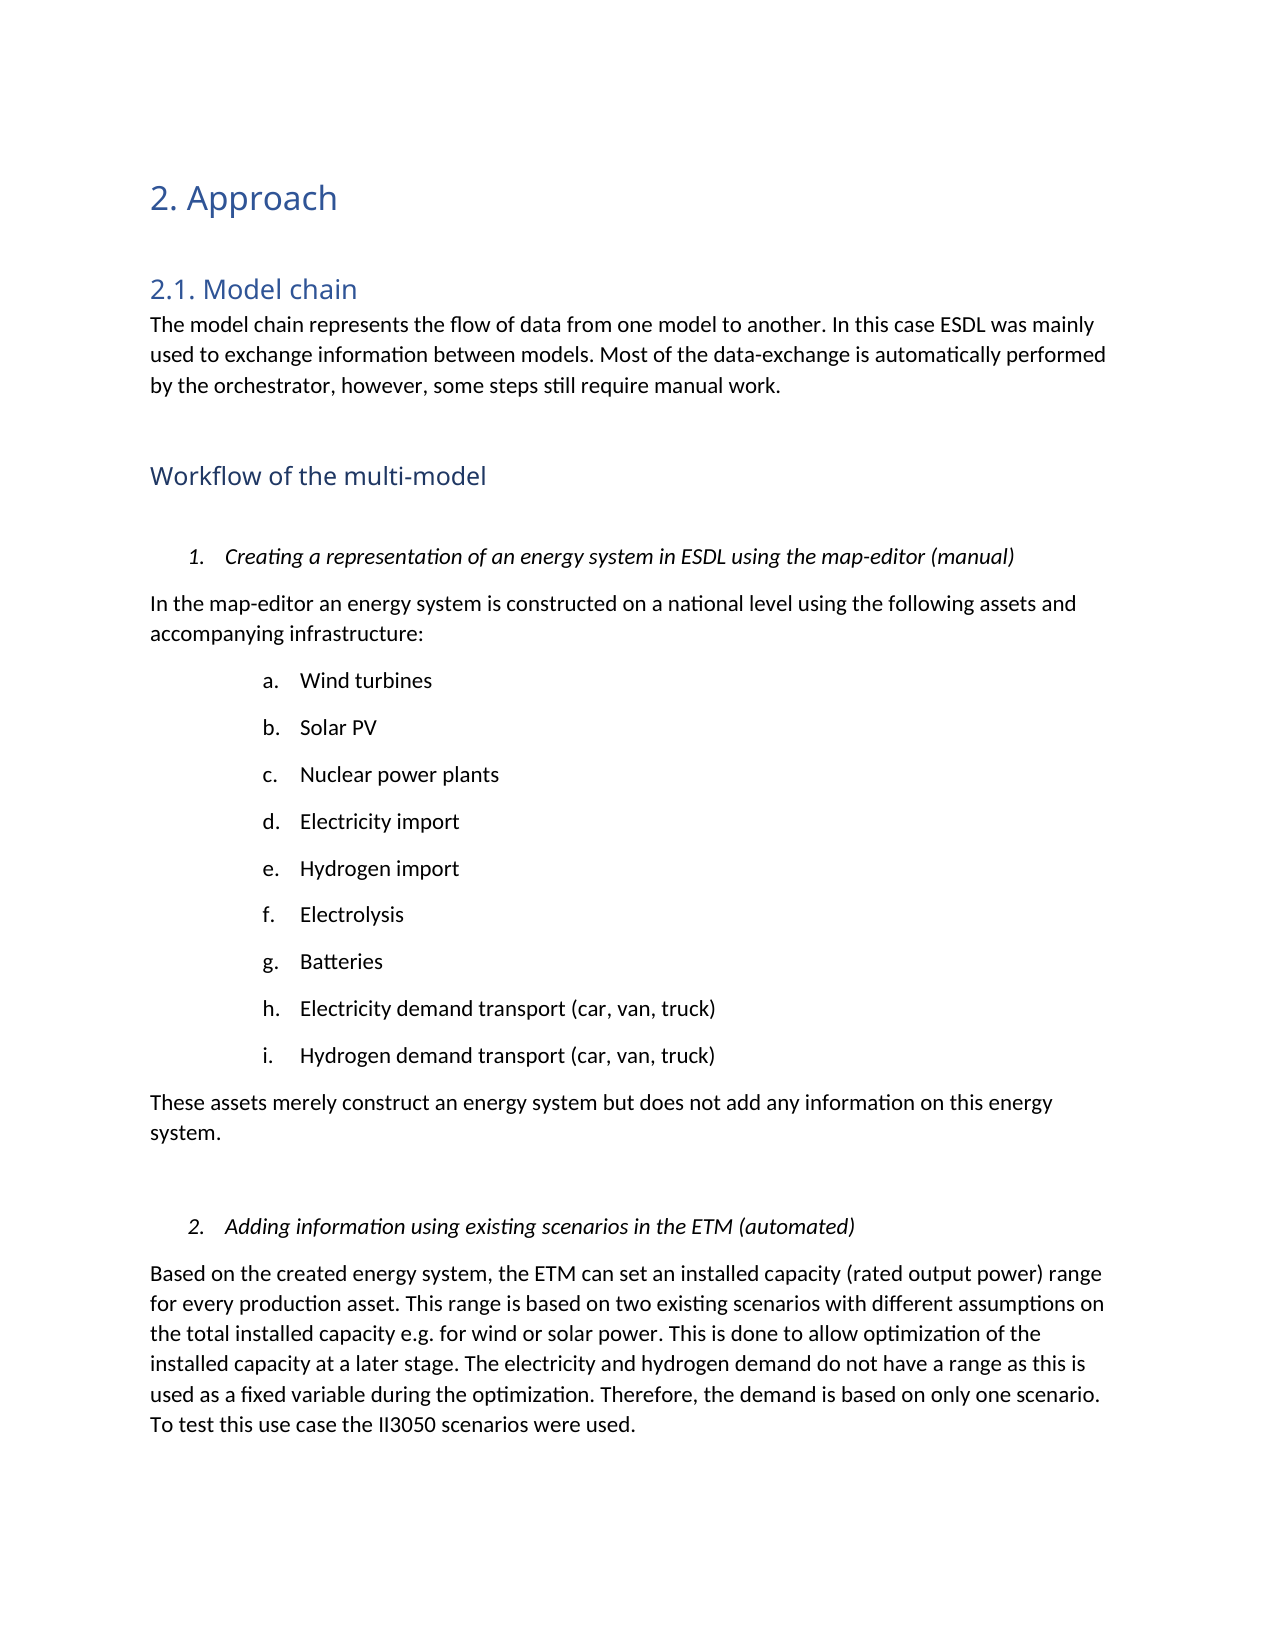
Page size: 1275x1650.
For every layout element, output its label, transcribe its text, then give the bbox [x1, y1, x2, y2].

list Creating a representation of an energy system in ESDL using the map-editor (manual) [187, 542, 1125, 570]
list Nuclear power plants [262, 760, 1125, 788]
list Batteries [262, 947, 1125, 975]
list Adding information using existing scenarios in the ETM (automated) [187, 1212, 1125, 1240]
list Electricity import [262, 807, 1125, 835]
text In the map-editor an energy system is constructed on a national level using the following assets and accompanying infrastructure: [150, 589, 1125, 647]
subtitle 2. Approach [150, 175, 1125, 220]
list Wind turbines [262, 666, 1125, 694]
list Solar PV [262, 713, 1125, 741]
subtitle Workflow of the multi-model [150, 458, 1125, 493]
list Electricity demand transport (car, van, truck) [262, 994, 1125, 1022]
list Electrolysis [262, 901, 1125, 928]
subtitle 2.1. Model chain [150, 271, 1125, 307]
text The model chain represents the flow of data from one model to another. In this case ESDL was mainly used to exchange information between models. Most of the data-exchange is automatically performed by the orchestrator, however, some steps still require manual work. [150, 310, 1125, 399]
list Hydrogen import [262, 854, 1125, 882]
list Hydrogen demand transport (car, van, truck) [262, 1041, 1125, 1069]
text Based on the created energy system, the ETM can set an installed capacity (rated output power) range for every production asset. This range is based on two existing scenarios with different assumptions on the total installed capacity e.g. for wind or solar power. This is done to allow optimization of the installed capacity at a later stage. The electricity and hydrogen demand do not have a range as this is used as a fixed variable during the optimization. Therefore, the demand is based on only one scenario. To test this use case the II3050 scenarios were used. [150, 1259, 1125, 1438]
text These assets merely construct an energy system but does not add any information on this energy system. [150, 1088, 1125, 1146]
